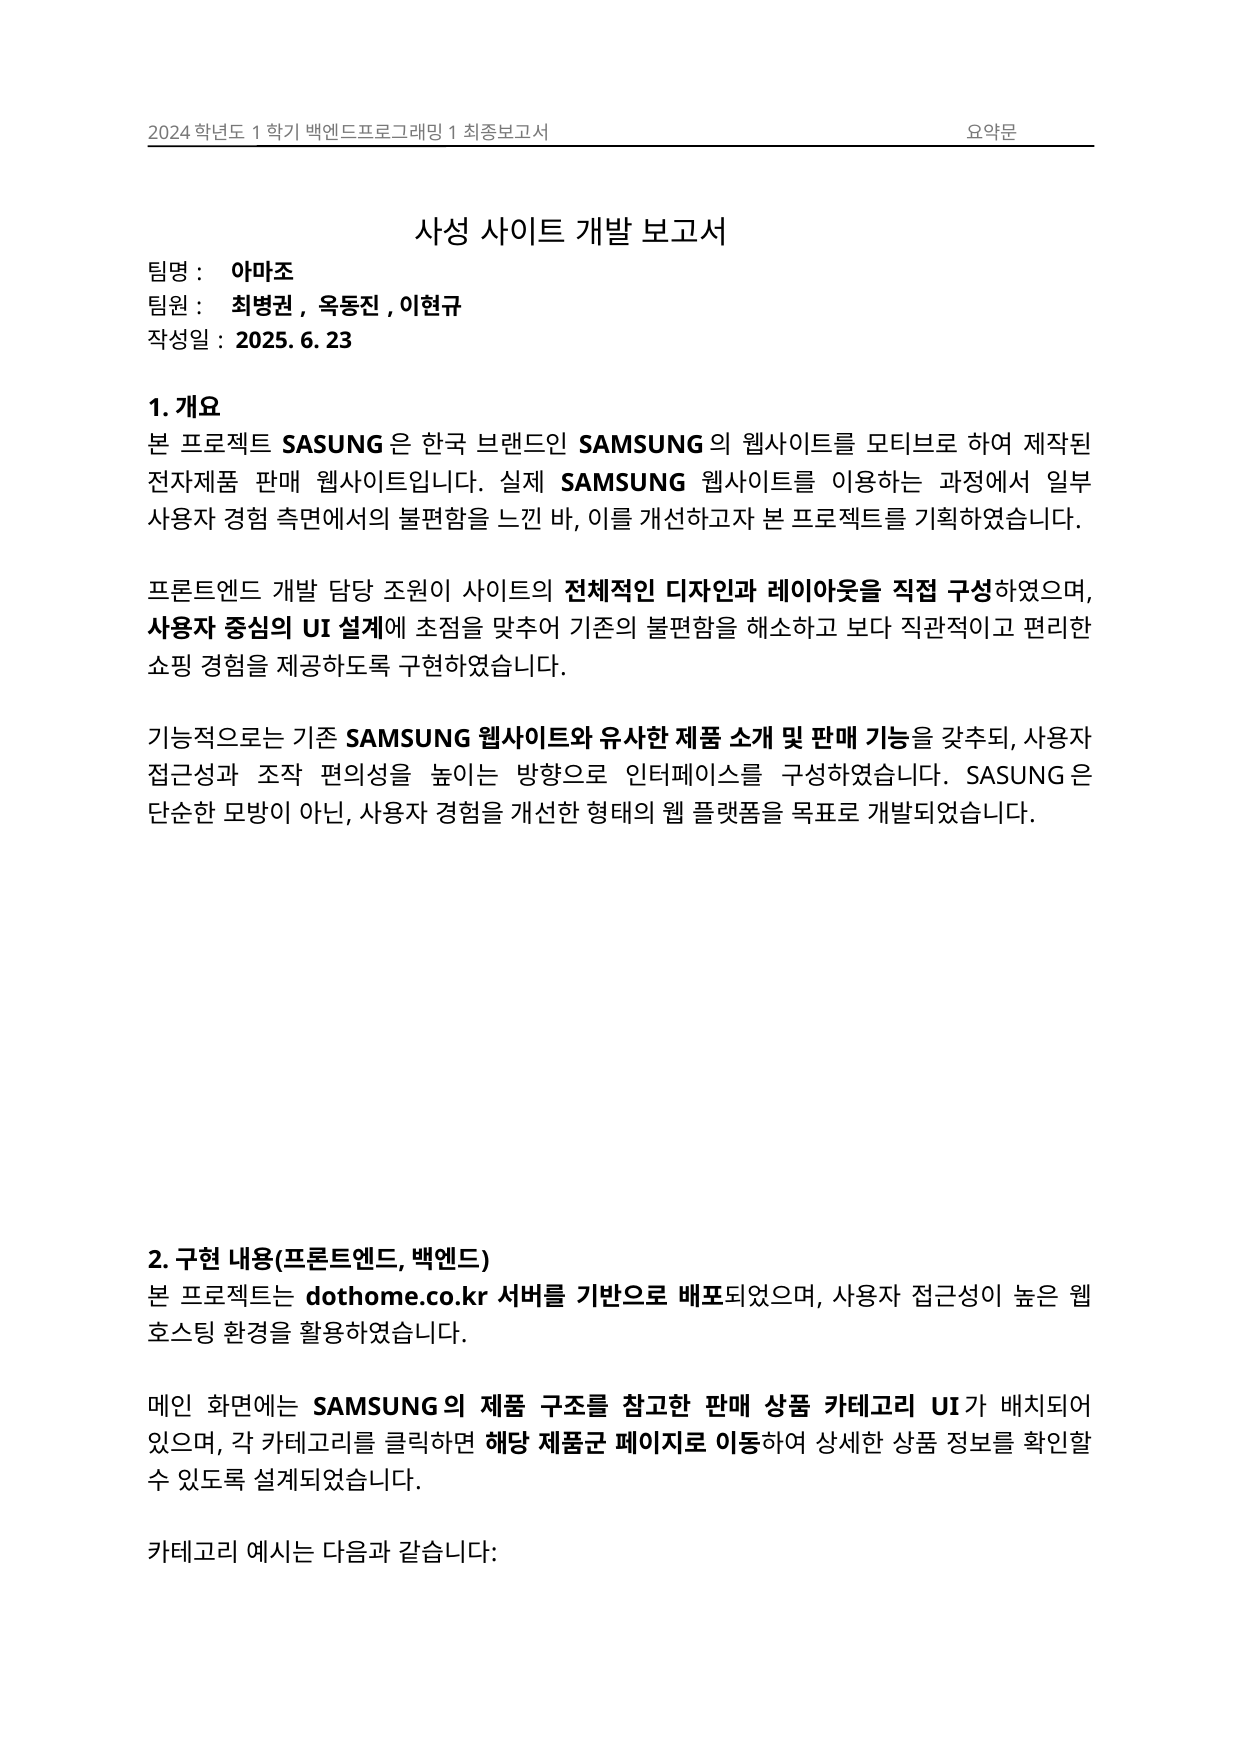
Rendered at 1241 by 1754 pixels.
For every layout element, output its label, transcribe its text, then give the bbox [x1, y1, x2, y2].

text 카테고리 예시는 다음과 같습니다: [148, 1533, 1093, 1569]
text 사성 사이트 개발 보고서 [148, 207, 1093, 252]
text 팀명 : 아마조 [148, 253, 1093, 287]
text 1. 개요 [148, 387, 1093, 424]
text 팀원 : 최병권 , 옥동진 , 이현규 [148, 288, 1093, 321]
text 메인 화면에는 SAMSUNG의 제품 구조를 참고한 판매 상품 카테고리 UI가 배치되어 있으며, 각 카테고리를 클릭하면 해당 제품군 페이지로 이동하여 상세한 상품 정보를 확인할 수 있도록 설계되었습니다. [148, 1351, 1093, 1497]
text 본 프로젝트는 dothome.co.kr 서버를 기반으로 배포되었으며, 사용자 접근성이 높은 웹 호스팅 환경을 활용하였습니다. [148, 1276, 1093, 1350]
text 프론트엔드 개발 담당 조원이 사이트의 전체적인 디자인과 레이아웃을 직접 구성하였으며, 사용자 중심의 UI 설계에 초점을 맞추어 기존의 불편함을 해소하고 보다 직관적이고 편리한 쇼핑 경험을 제공하도록 구현하였습니다. [148, 572, 1093, 682]
text 2. 구현 내용(프론트엔드, 백엔드) [148, 1239, 1093, 1275]
text 기능적으로는 기존 SAMSUNG 웹사이트와 유사한 제품 소개 및 판매 기능을 갖추되, 사용자 접근성과 조작 편의성을 높이는 방향으로 인터페이스를 구성하였습니다. SASUNG은 단순한 모방이 아닌, 사용자 경험을 개선한 형태의 웹 플랫폼을 목표로 개발되었습니다. [148, 718, 1093, 829]
text 본 프로젝트 SASUNG은 한국 브랜드인 SAMSUNG의 웹사이트를 모티브로 하여 제작된 전자제품 판매 웹사이트입니다. 실제 SAMSUNG 웹사이트를 이용하는 과정에서 일부 사용자 경험 측면에서의 불편함을 느낀 바, 이를 개선하고자 본 프로젝트를 기획하였습니다. [148, 425, 1093, 536]
text 작성일 : 2025. 6. 23 [148, 322, 1093, 355]
